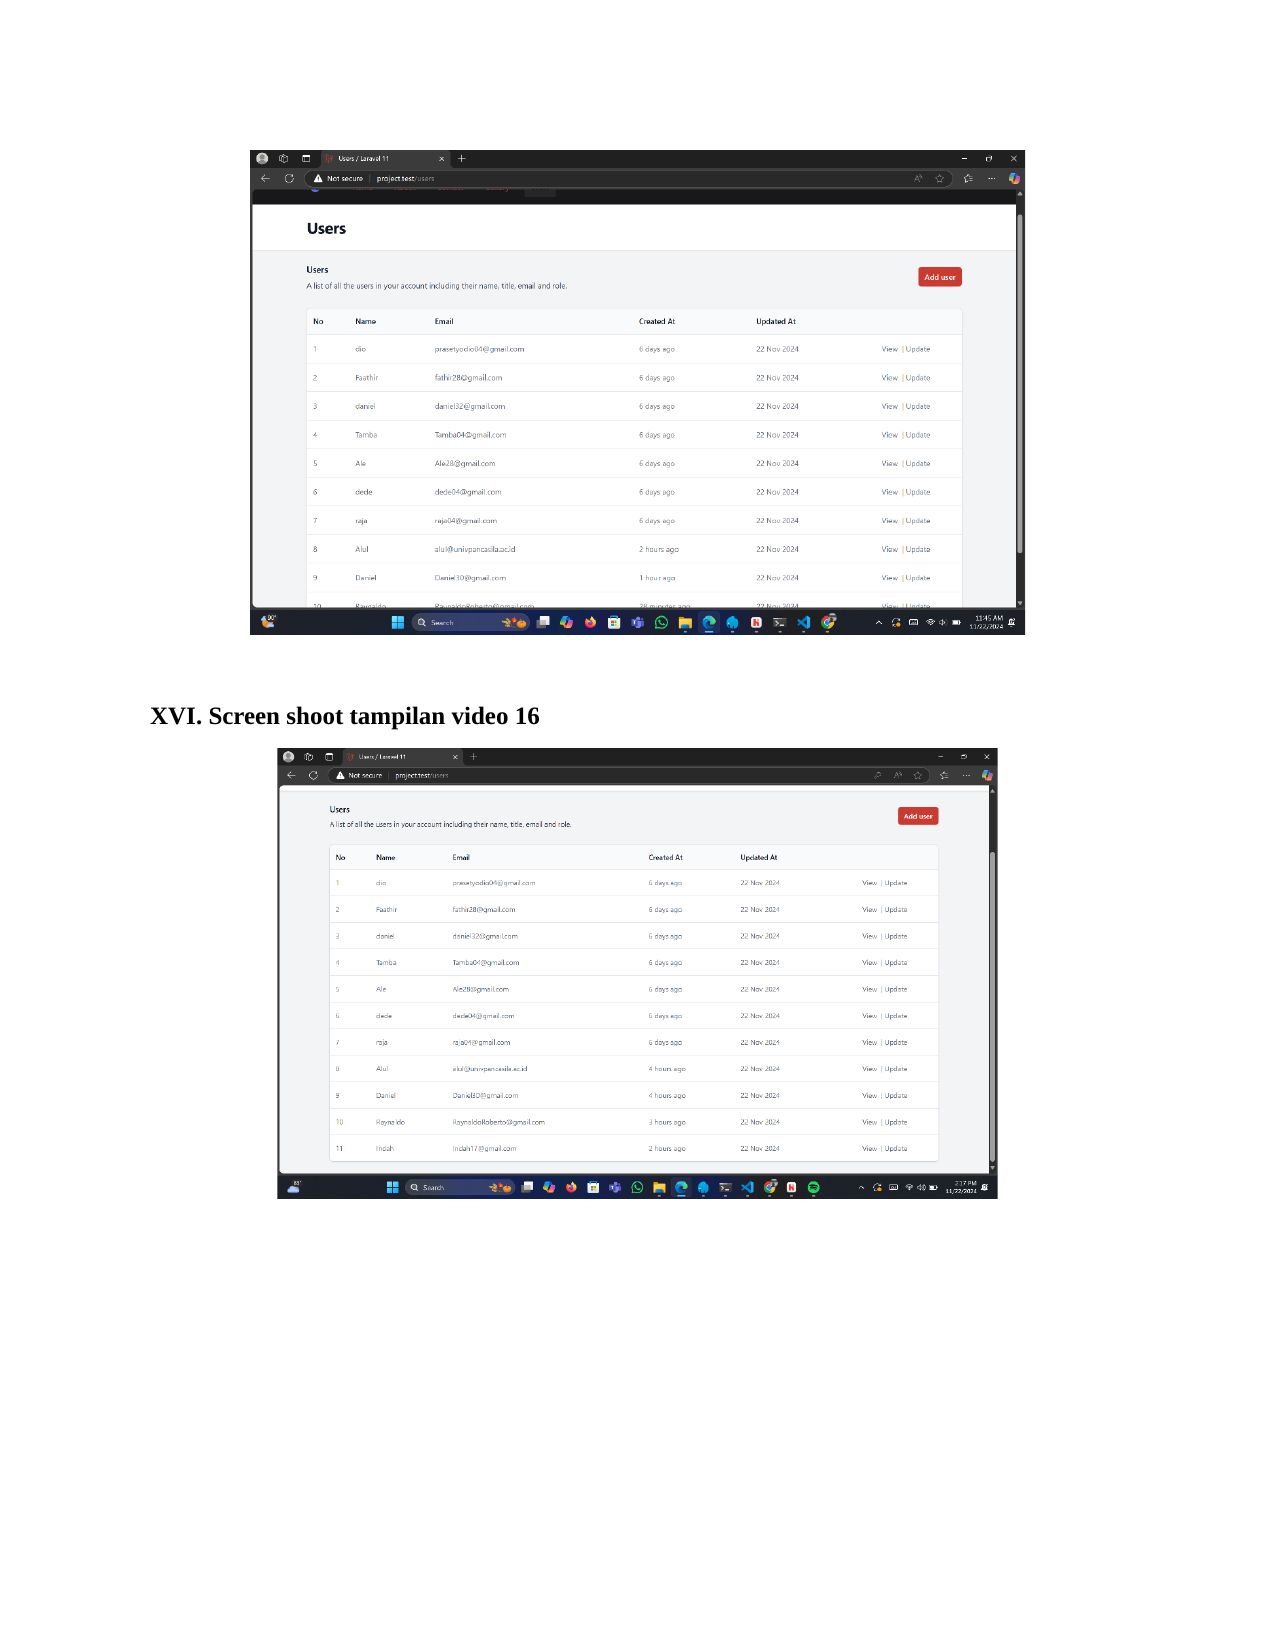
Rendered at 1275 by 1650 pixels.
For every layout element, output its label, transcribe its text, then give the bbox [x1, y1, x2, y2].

picture [277, 748, 998, 1199]
text XVI. Screen shoot tampilan video 16 [150, 701, 1125, 730]
picture [250, 150, 1025, 635]
